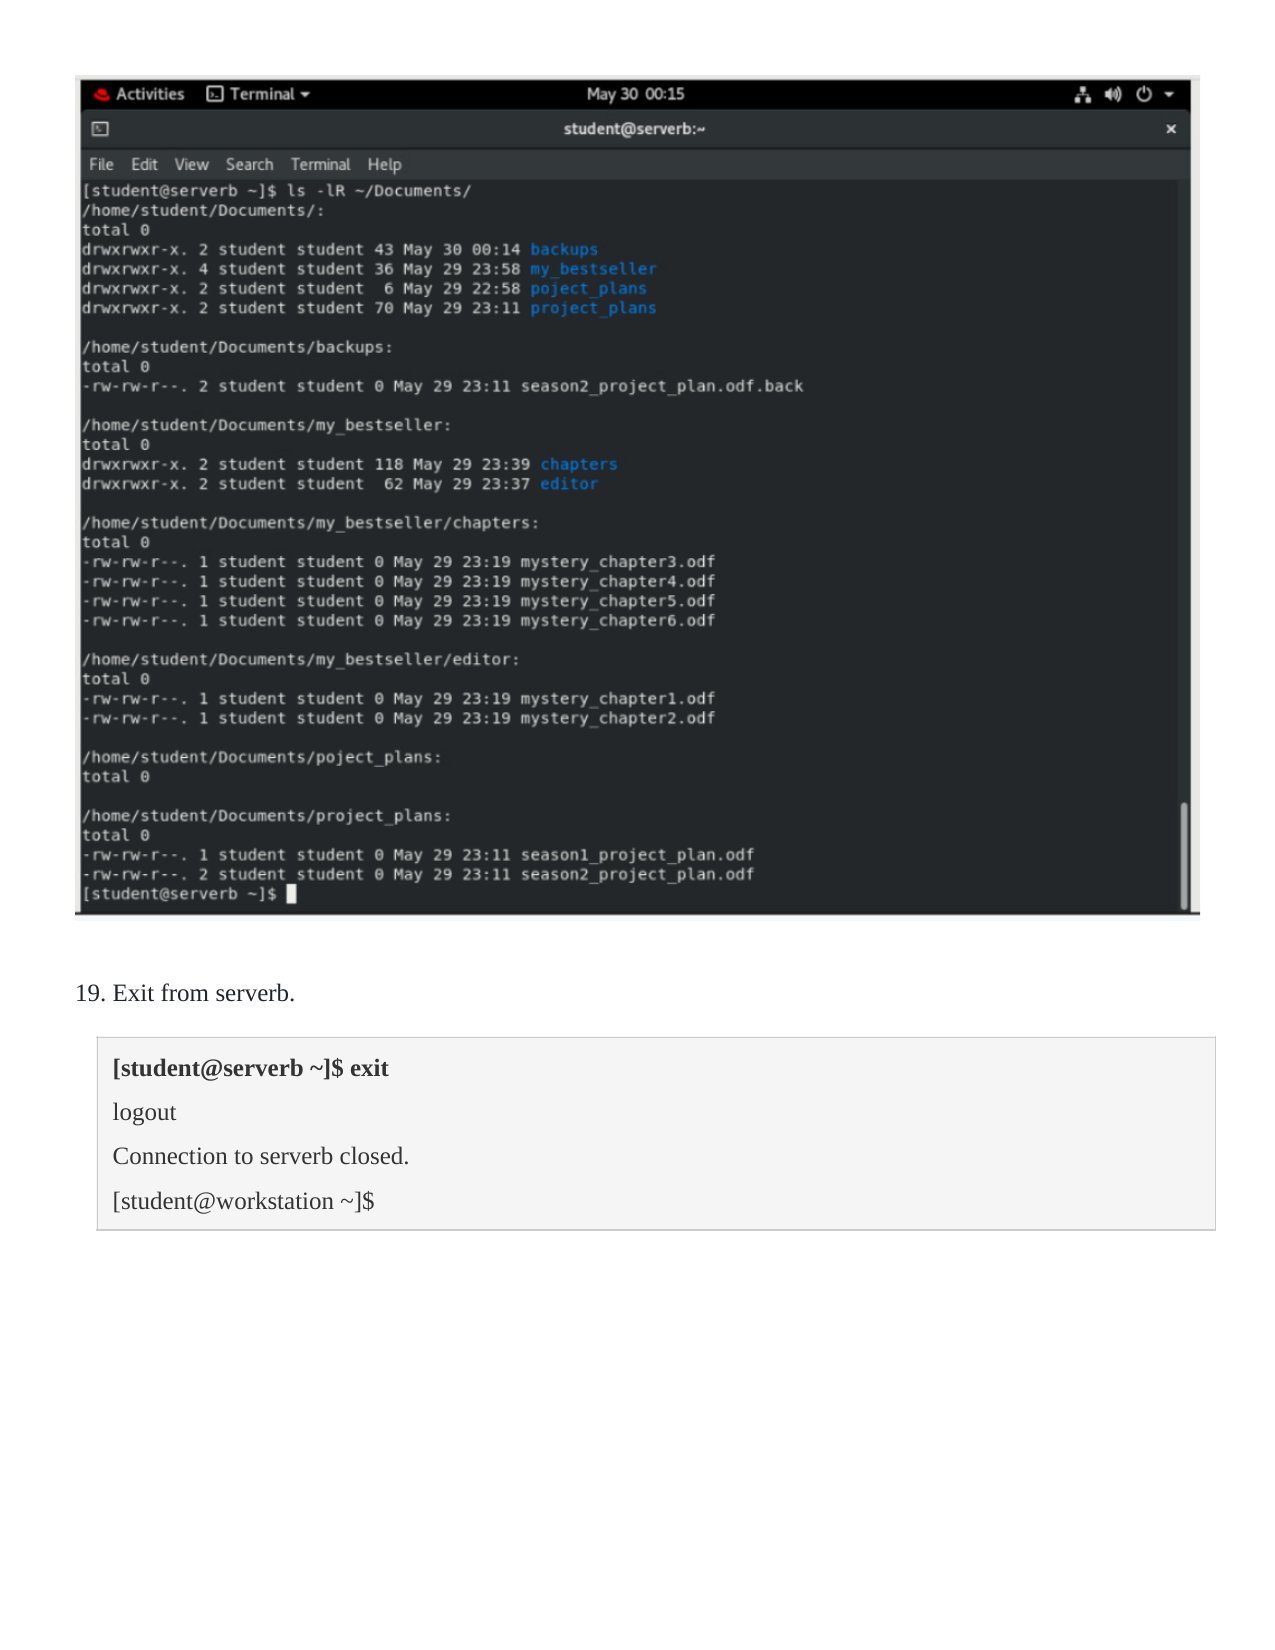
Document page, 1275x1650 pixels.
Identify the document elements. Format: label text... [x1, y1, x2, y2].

list Exit from serverb. [75, 978, 1200, 1007]
text [student@serverb ~]$ exit [98, 1038, 1215, 1081]
text Connection to serverb closed. [98, 1125, 1215, 1169]
text logout [98, 1081, 1215, 1125]
picture [75, 75, 1200, 921]
text [student@workstation ~]$ [98, 1169, 1215, 1229]
